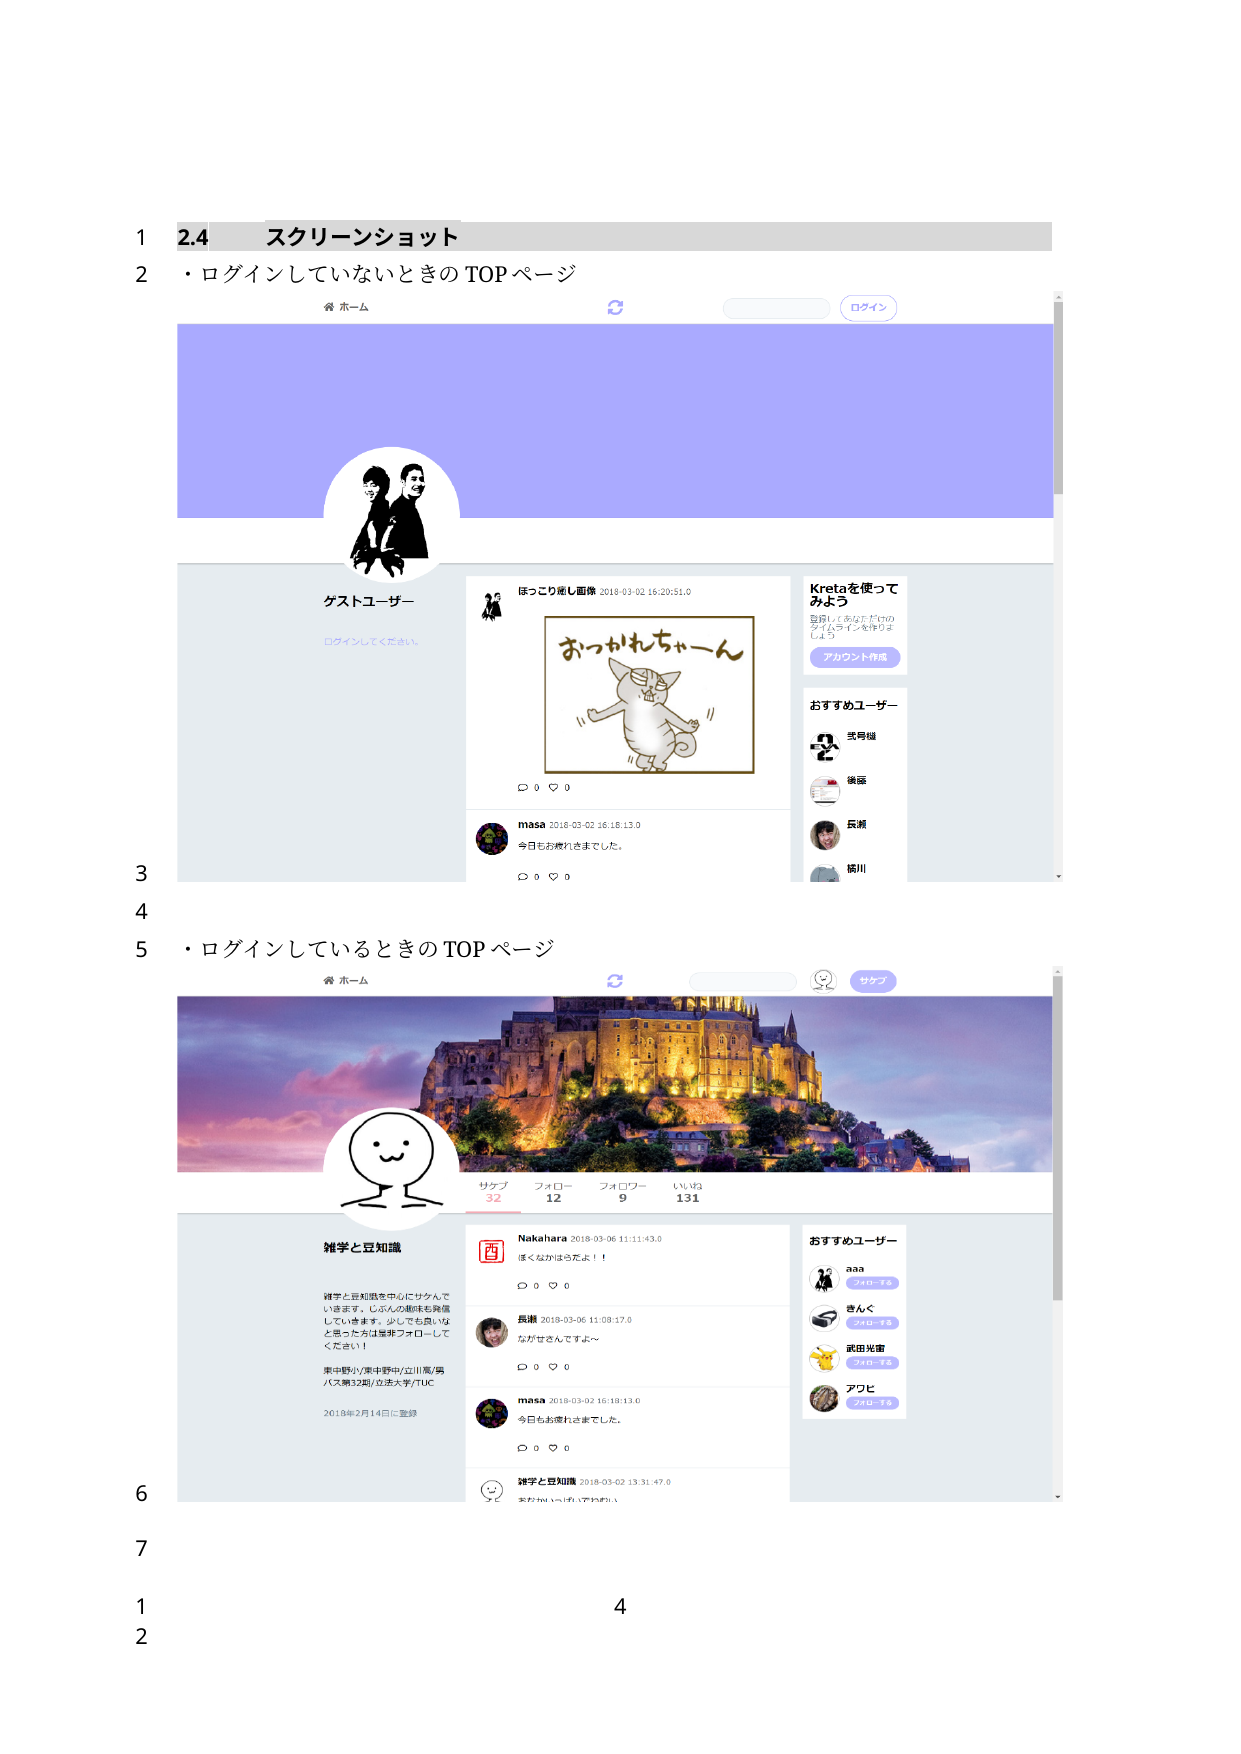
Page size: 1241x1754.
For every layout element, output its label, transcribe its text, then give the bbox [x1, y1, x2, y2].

text ・ログインしていないときのTOPページ [177, 254, 1063, 291]
picture [177, 966, 1063, 1502]
text ・ログインしているときのTOPページ [177, 929, 1063, 966]
picture [177, 291, 1063, 882]
text 2.4 スクリーンショット [177, 217, 1063, 254]
